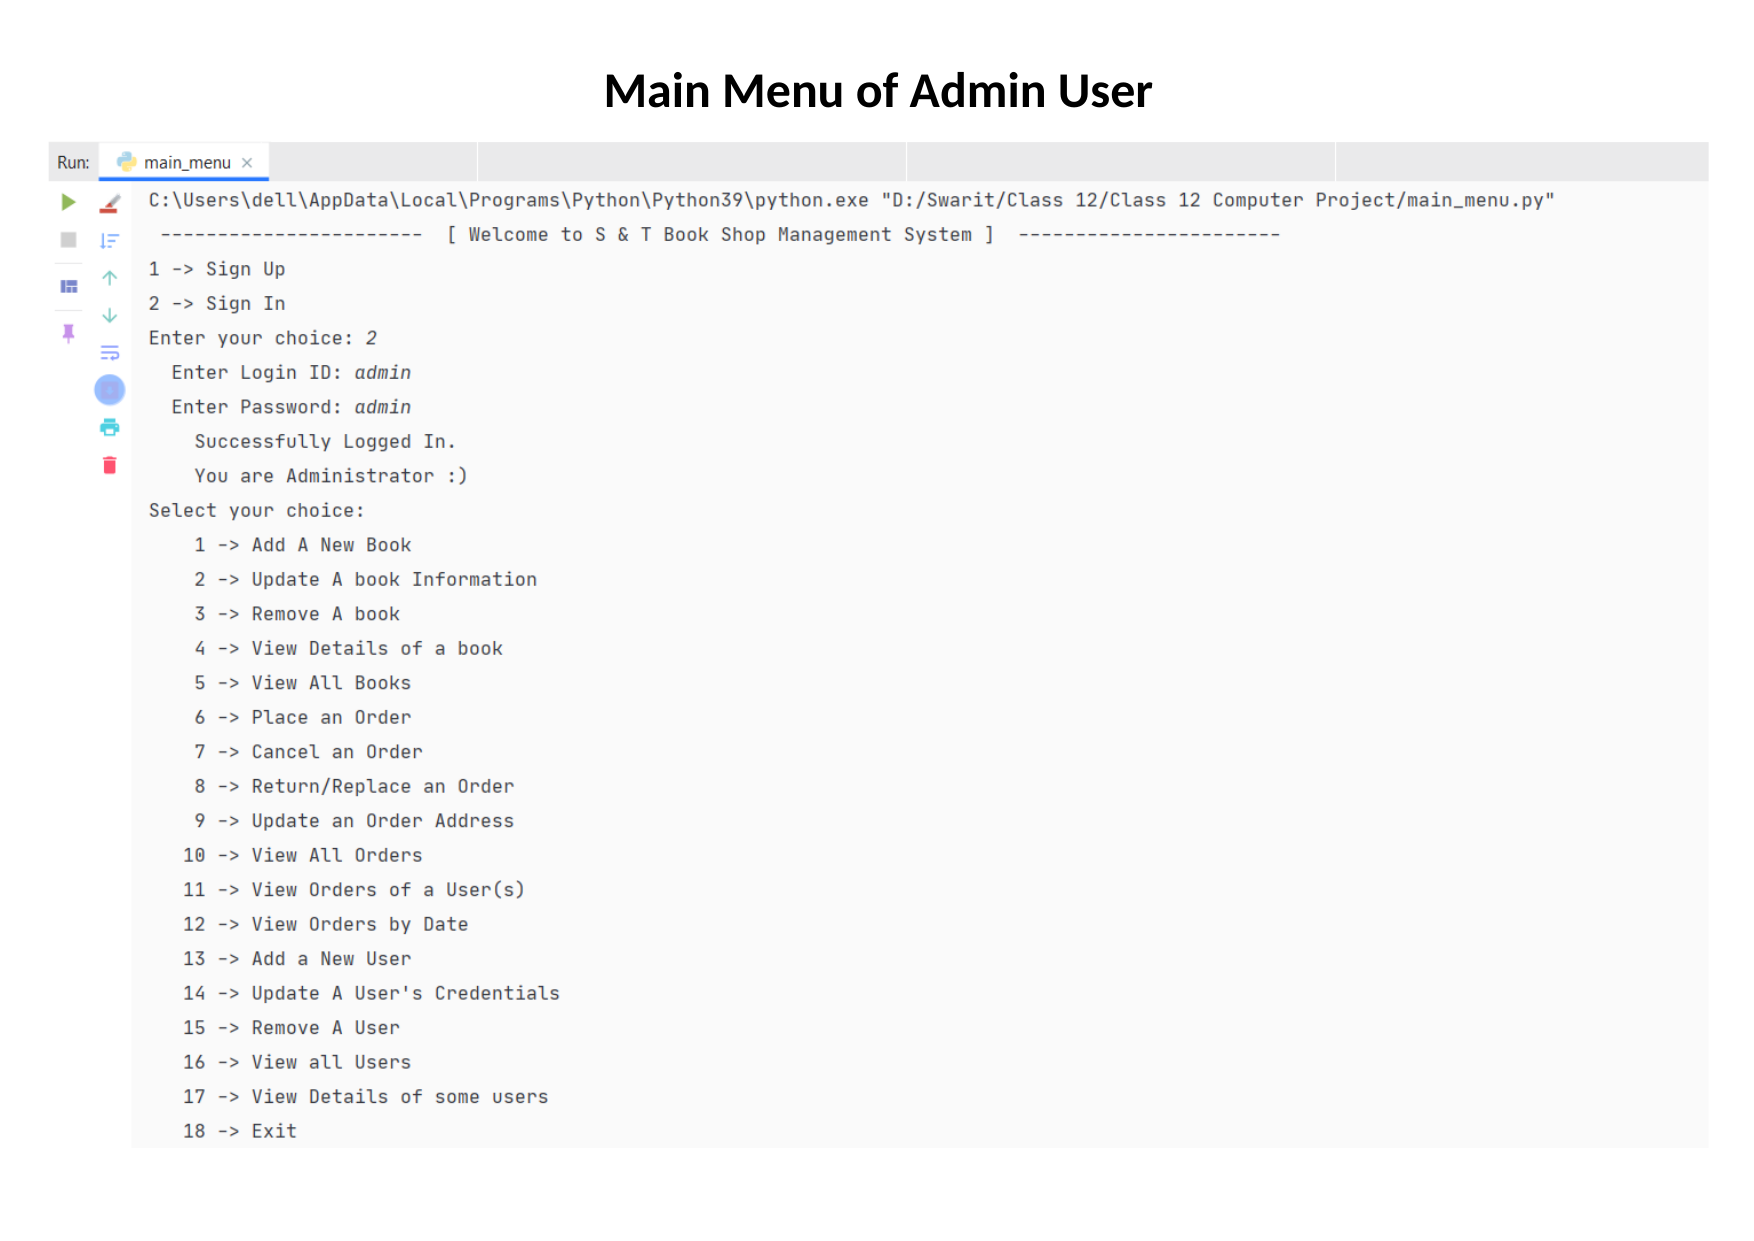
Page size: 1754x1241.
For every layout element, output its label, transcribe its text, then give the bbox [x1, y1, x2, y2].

picture [48, 141, 1709, 1148]
text Main Menu of Admin User [29, 59, 1727, 120]
